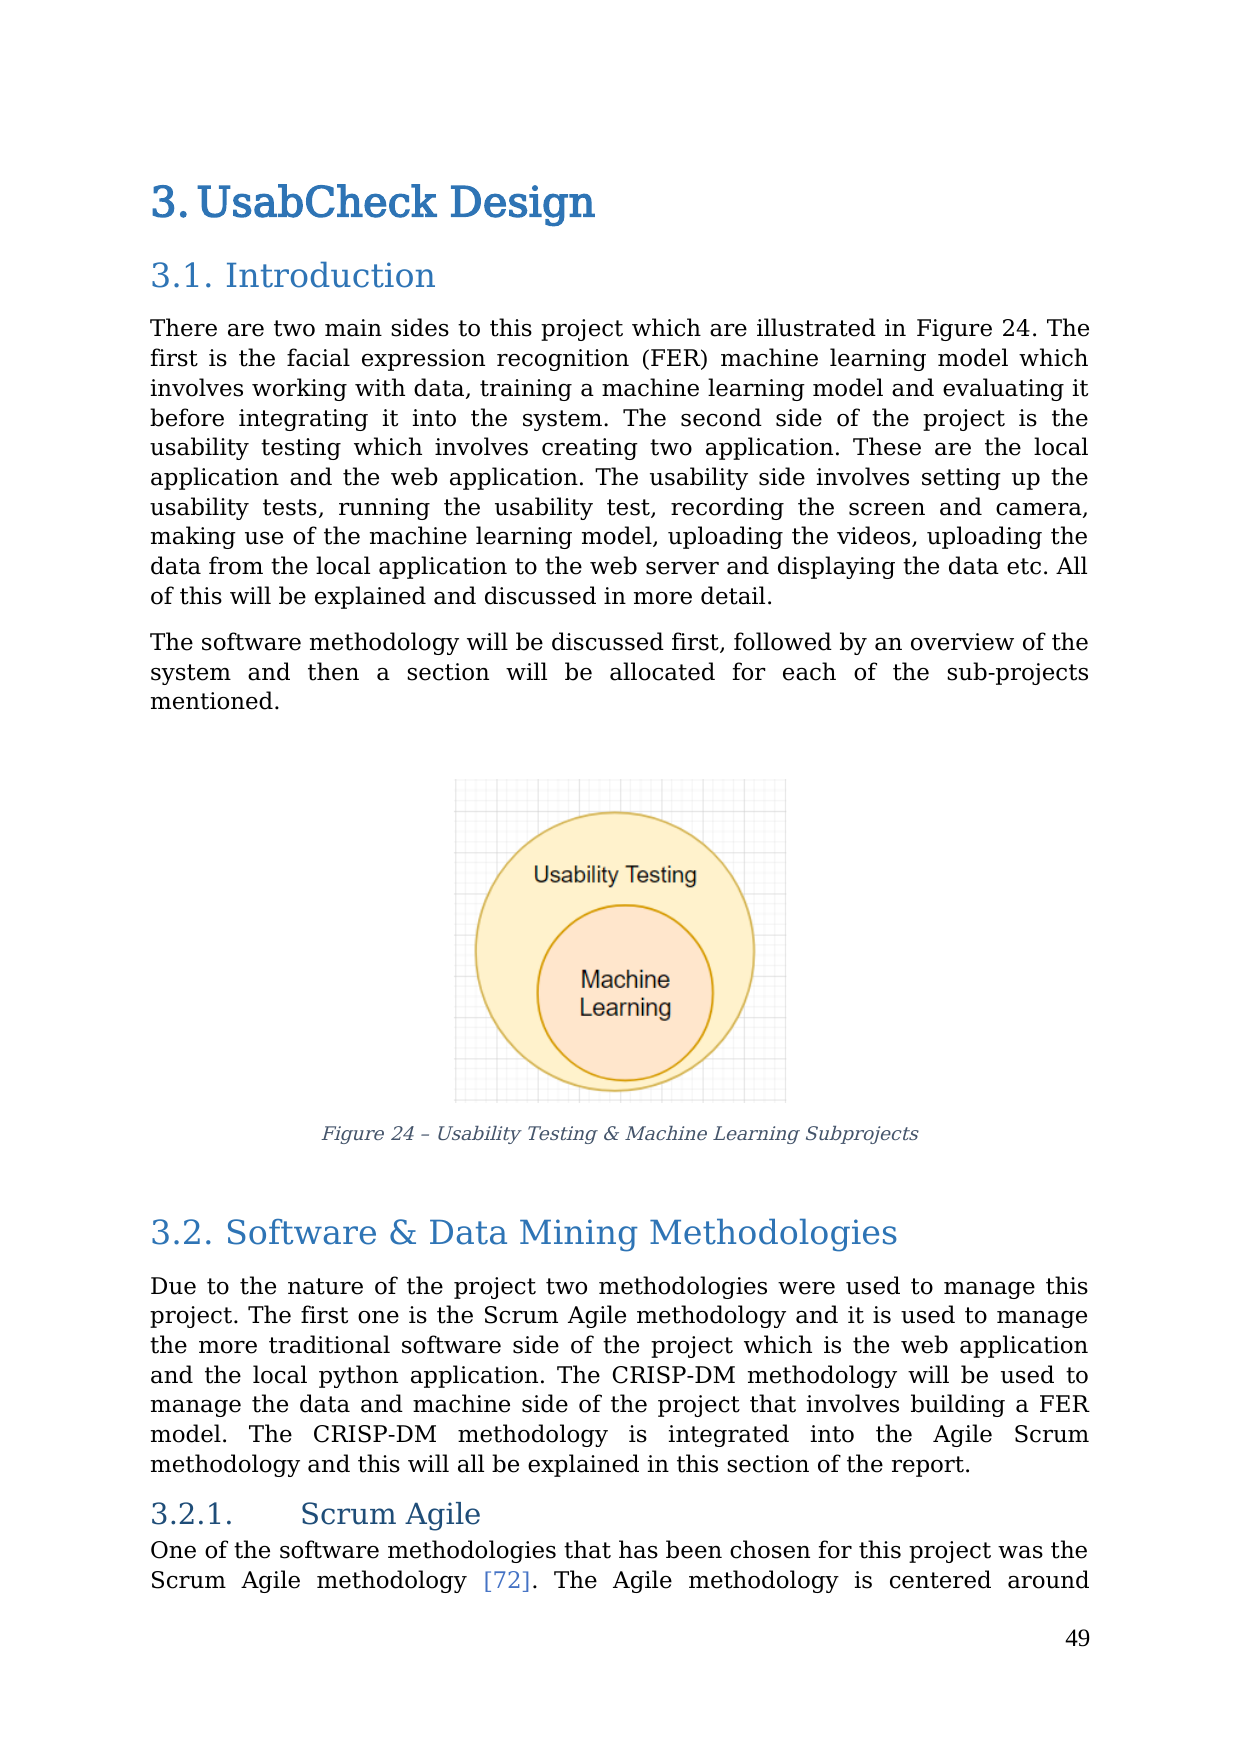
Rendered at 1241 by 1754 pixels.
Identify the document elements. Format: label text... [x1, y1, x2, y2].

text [150, 1536, 1090, 1593]
text Figure 24 – Usability Testing & Machine Learning Subprojects [150, 1122, 1090, 1144]
subtitle Software & Data Mining Methodologies [150, 1211, 1090, 1251]
text The software methodology will be discussed first, followed by an overview of the system and then a section will be allocated for each of the sub-projects mentioned. [150, 628, 1090, 714]
text There are two main sides to this project which are illustrated in Figure 24. The first is the facial expression recognition (FER) machine learning model which involves working with data, training a machine learning model and evaluating it before integrating it into the system. The second side of the project is the usability testing which involves creating two application. These are the local application and the web application. The usability side involves setting up the usability tests, running the usability test, recording the screen and camera, making use of the machine learning model, uploading the videos, uploading the data from the local application to the web server and displaying the data etc. All of this will be explained and discussed in more detail. [150, 314, 1090, 609]
subtitle Scrum Agile [150, 1496, 1090, 1531]
picture [453, 779, 787, 1103]
subtitle Introduction [150, 254, 1090, 294]
subtitle UsabCheck Design [150, 175, 1090, 225]
text Due to the nature of the project two methodologies were used to manage this project. The first one is the Scrum Agile methodology and it is used to manage the more traditional software side of the project which is the web application and the local python application. The CRISP-DM methodology will be used to manage the data and machine side of the project that involves building a FER model. The CRISP-DM methodology is integrated into the Agile Scrum methodology and this will all be explained in this section of the report. [150, 1271, 1090, 1477]
